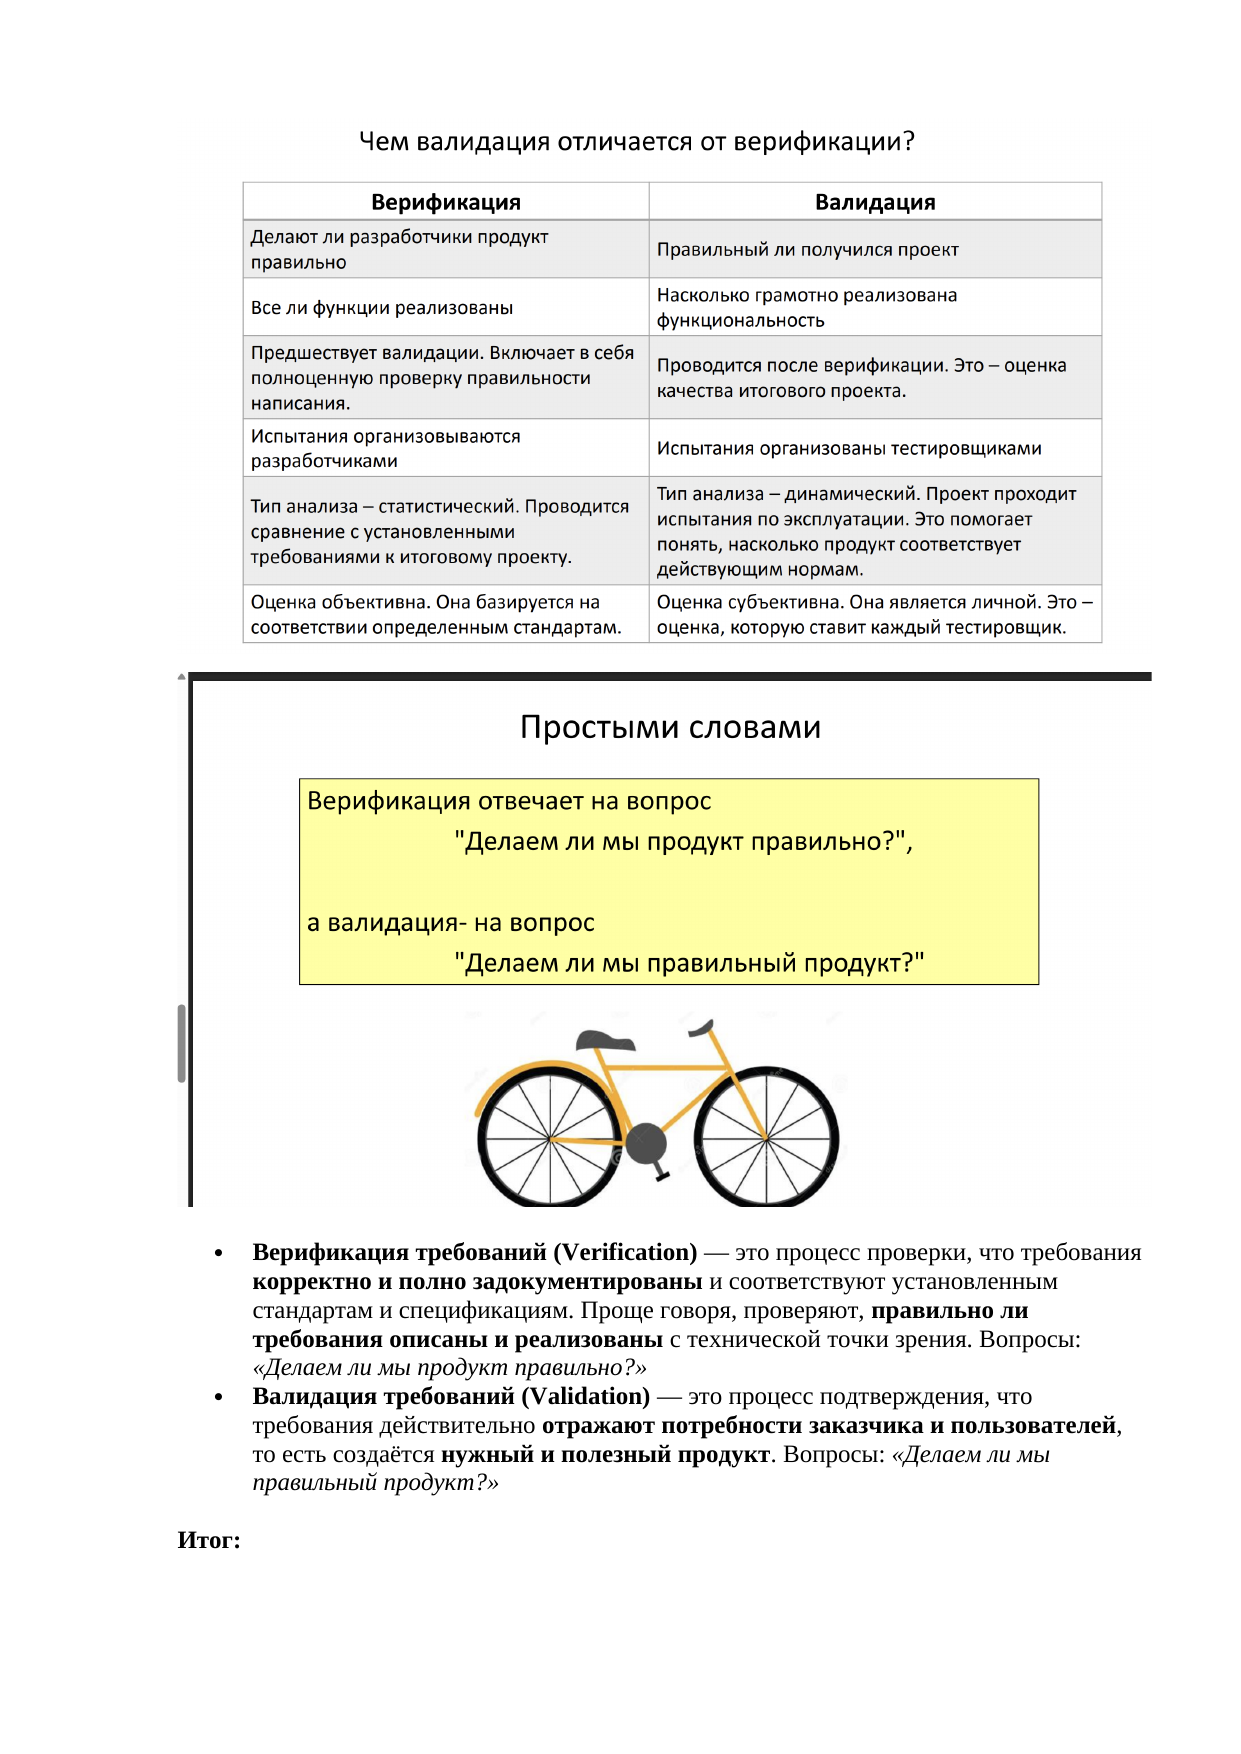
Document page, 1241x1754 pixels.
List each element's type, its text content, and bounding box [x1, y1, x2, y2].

list Верификация требований (Verification) — это процесс проверки, что требования корректно и полно задокументированы и соответствуют установленным стандартам и спецификациям. Проще говоря, проверяют, правильно ли требования описаны и реализованы с технической точки зрения. Вопросы: «Делаем ли мы продукт правильно?» [215, 1237, 1152, 1381]
picture [177, 118, 1152, 654]
picture [177, 672, 1152, 1207]
text Итог: [177, 1525, 1152, 1554]
list Валидация требований (Validation) — это процесс подтверждения, что требования действительно отражают потребности заказчика и пользователей, то есть создаётся нужный и полезный продукт. Вопросы: «Делаем ли мы правильный продукт?» [215, 1381, 1152, 1496]
